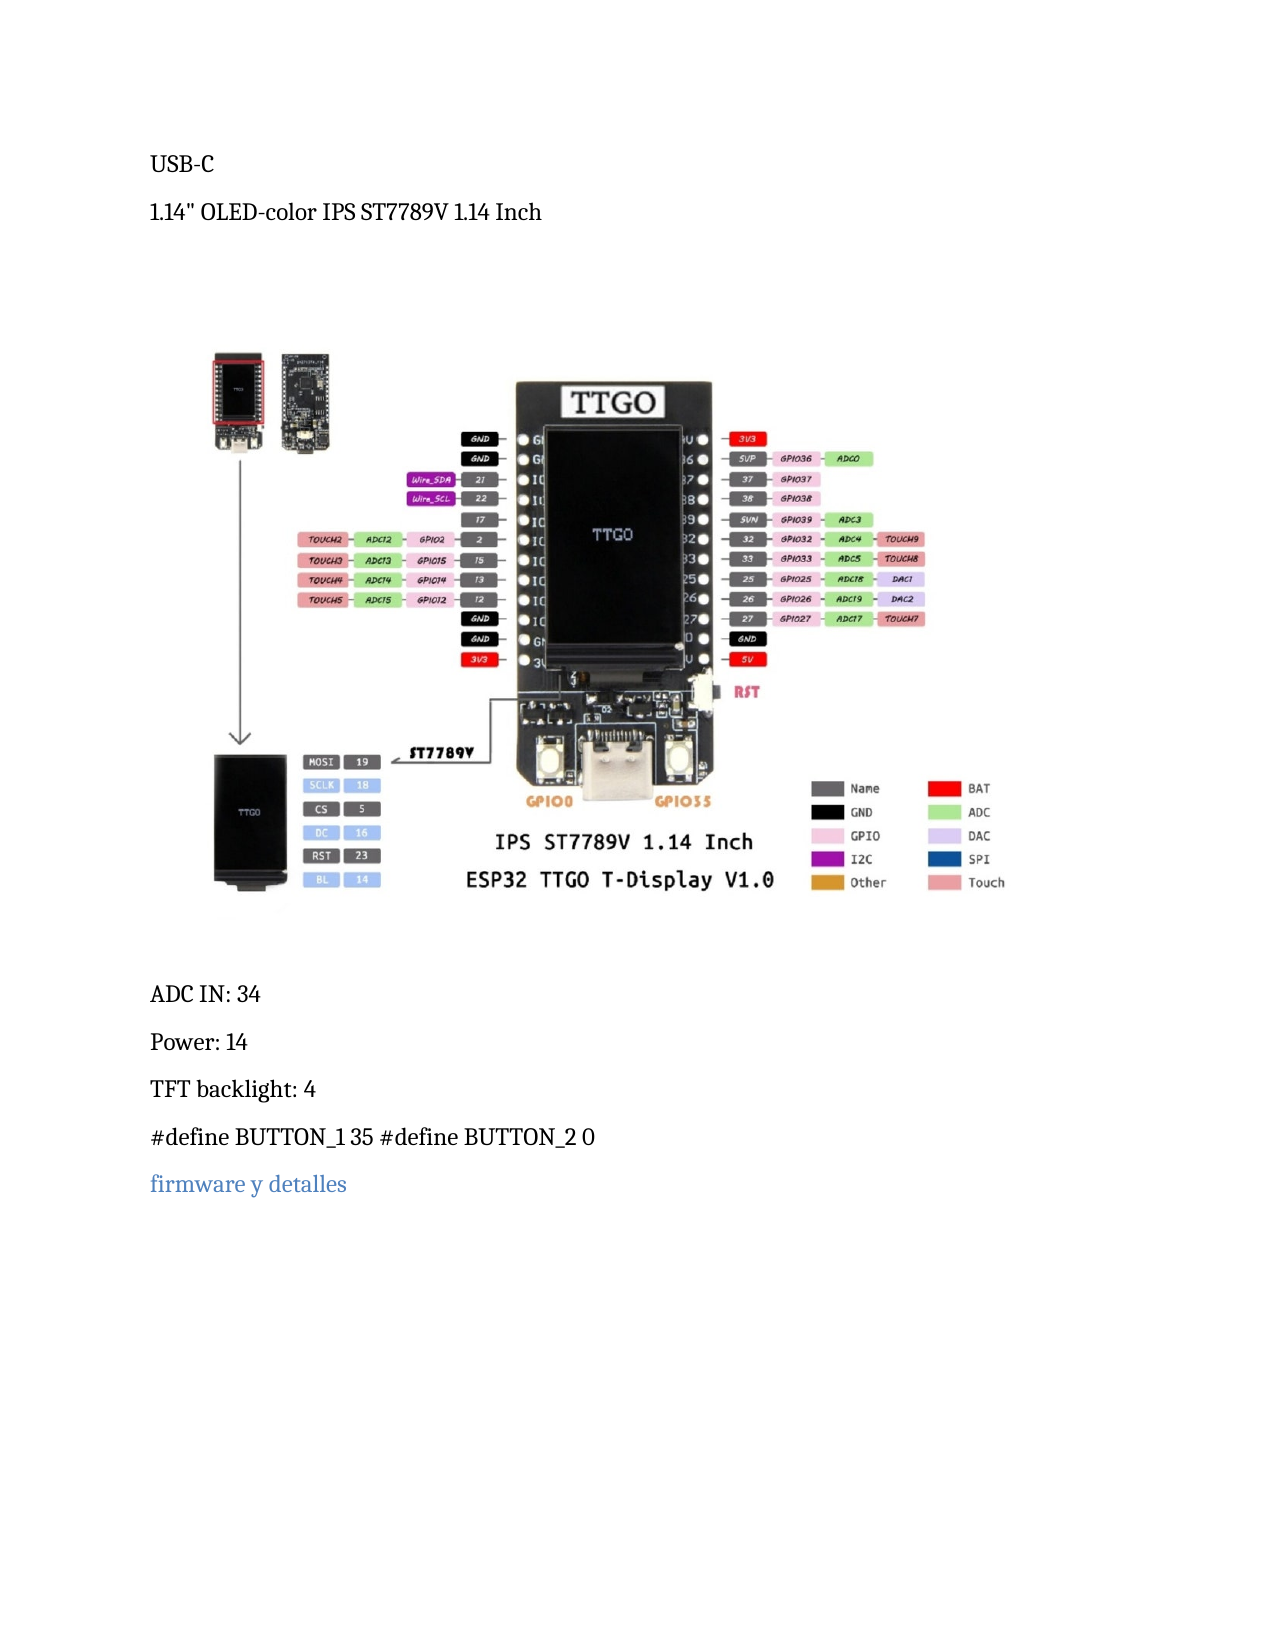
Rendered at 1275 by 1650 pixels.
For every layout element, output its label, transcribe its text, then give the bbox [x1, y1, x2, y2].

text ADC IN: 34 [150, 980, 1125, 1009]
picture [168, 245, 1044, 962]
text 1.14" OLED-color IPS ST7789V 1.14 Inch [150, 197, 1125, 226]
text Power: 14 [150, 1027, 1125, 1056]
text #define BUTTON_1 35 #define BUTTON_2 0 [150, 1122, 1125, 1151]
text firmware y detalles [150, 1170, 1125, 1199]
text TFT backlight: 4 [150, 1075, 1125, 1104]
text USB-C [150, 150, 1125, 179]
